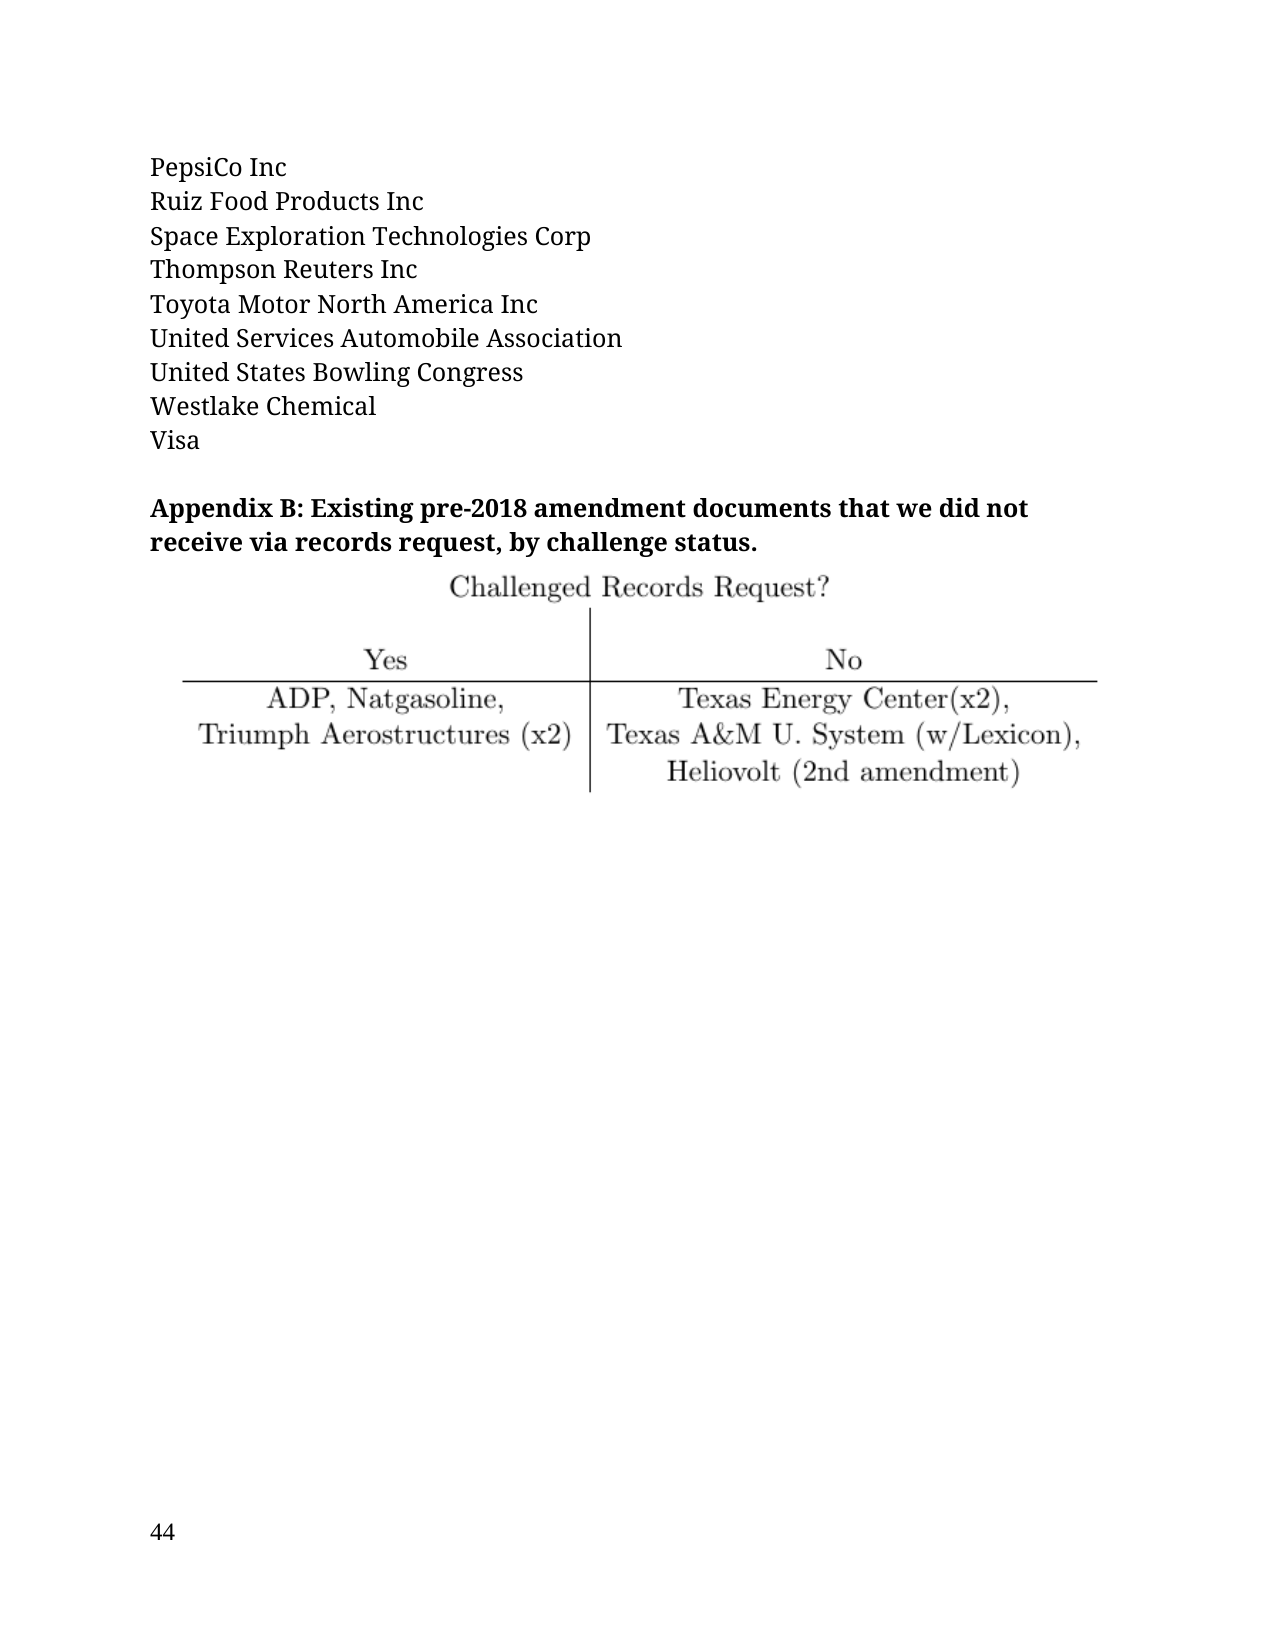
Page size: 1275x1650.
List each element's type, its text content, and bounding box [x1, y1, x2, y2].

text Westlake Chemical [150, 388, 1125, 422]
text Appendix B: Existing pre-2018 amendment documents that we did not receive via records request, by challenge status. [150, 491, 1125, 558]
picture [150, 558, 1125, 801]
text United Services Automobile Association [150, 320, 1125, 354]
text Toyota Motor North America Inc [150, 286, 1125, 320]
text Thompson Reuters Inc [150, 252, 1125, 286]
text PepsiCo Inc [150, 150, 1125, 184]
text United States Bowling Congress [150, 354, 1125, 388]
text Visa [150, 422, 1125, 457]
text Space Exploration Technologies Corp [150, 218, 1125, 252]
text Ruiz Food Products Inc [150, 184, 1125, 218]
